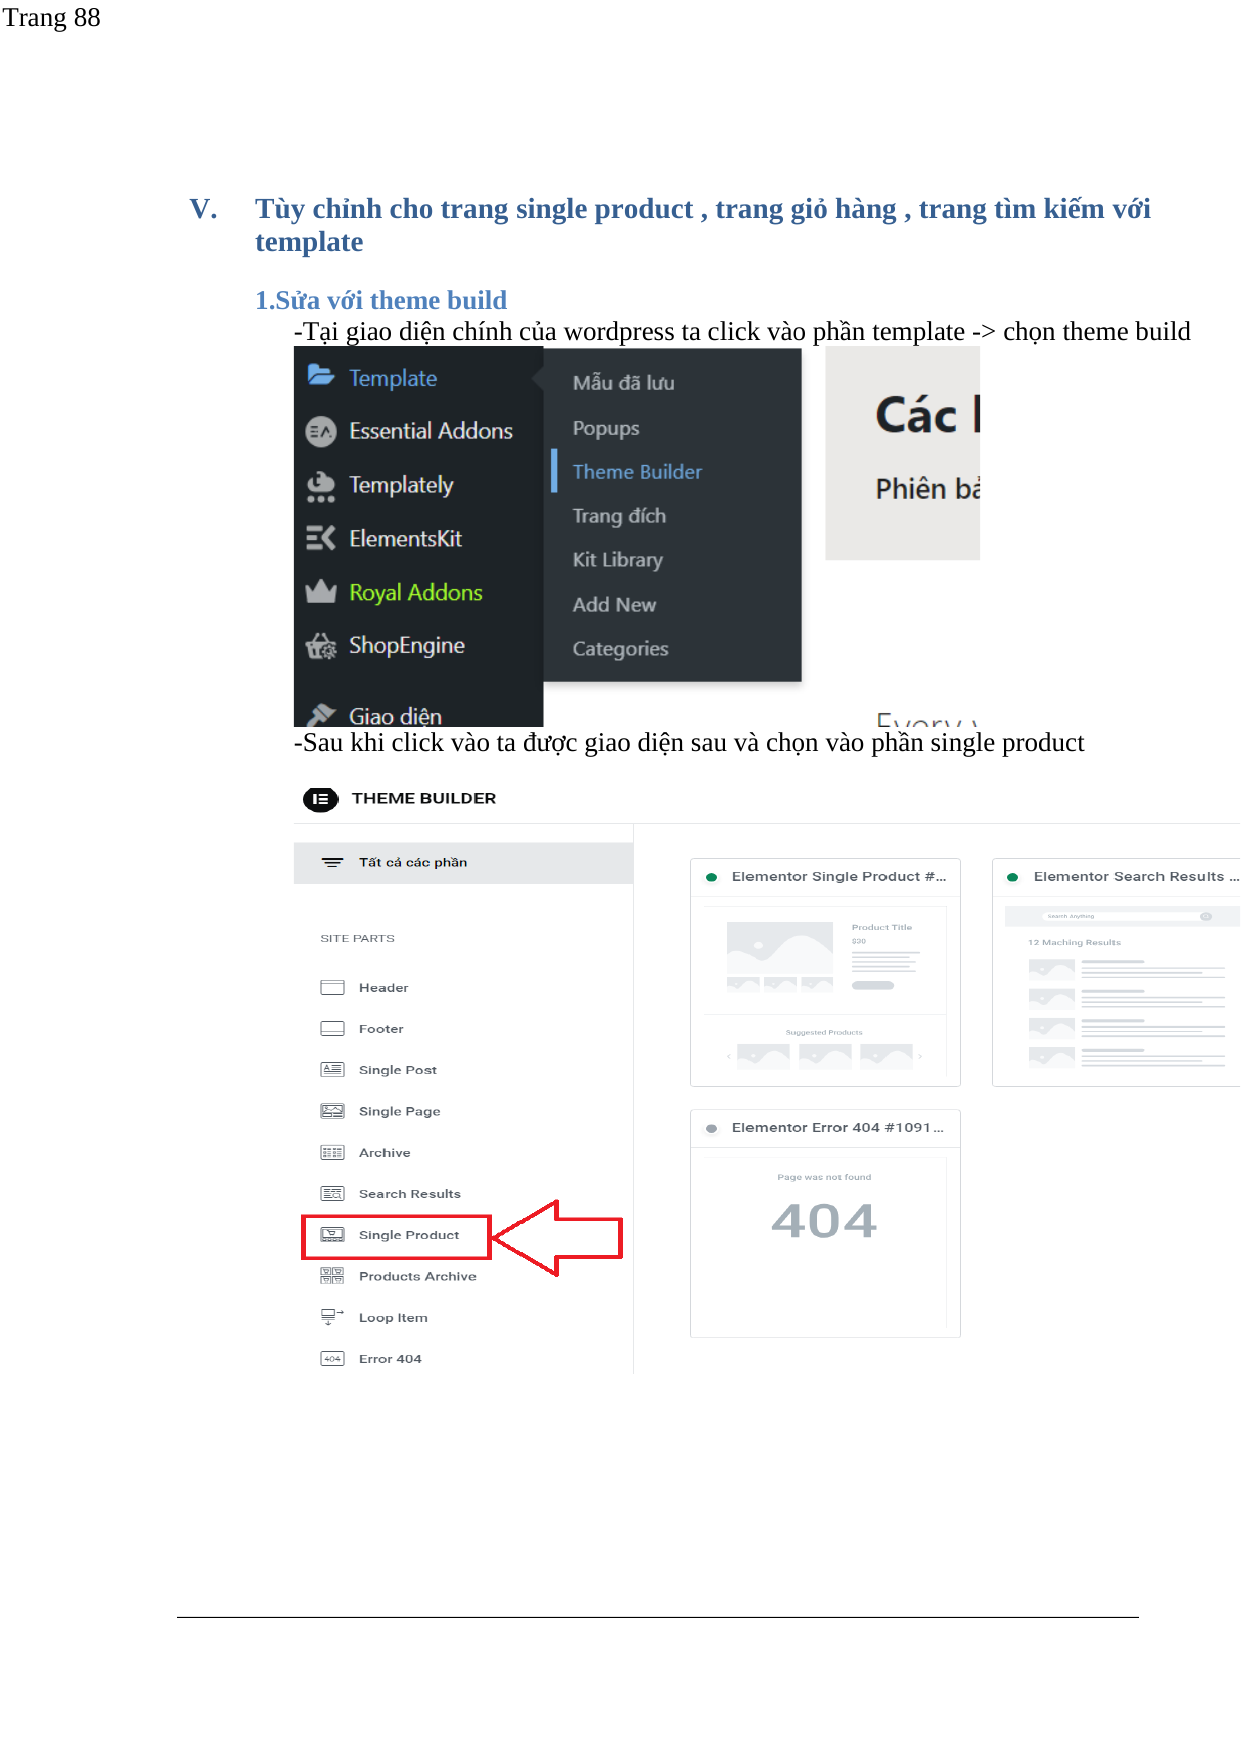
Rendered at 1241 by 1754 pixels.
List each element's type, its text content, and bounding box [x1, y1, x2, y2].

picture [293, 788, 1241, 1374]
text -Tại giao diện chính của wordpress ta click vào phần template -> chọn theme build [144, 315, 1192, 346]
subtitle 1.Sửa với theme build [255, 284, 1192, 315]
picture [293, 346, 980, 727]
subtitle Tùy chỉnh cho trang single product , trang giỏ hàng , trang tìm kiếm với template [189, 191, 1192, 258]
text -Sau khi click vào ta được giao diện sau và chọn vào phần single product [144, 726, 1192, 757]
